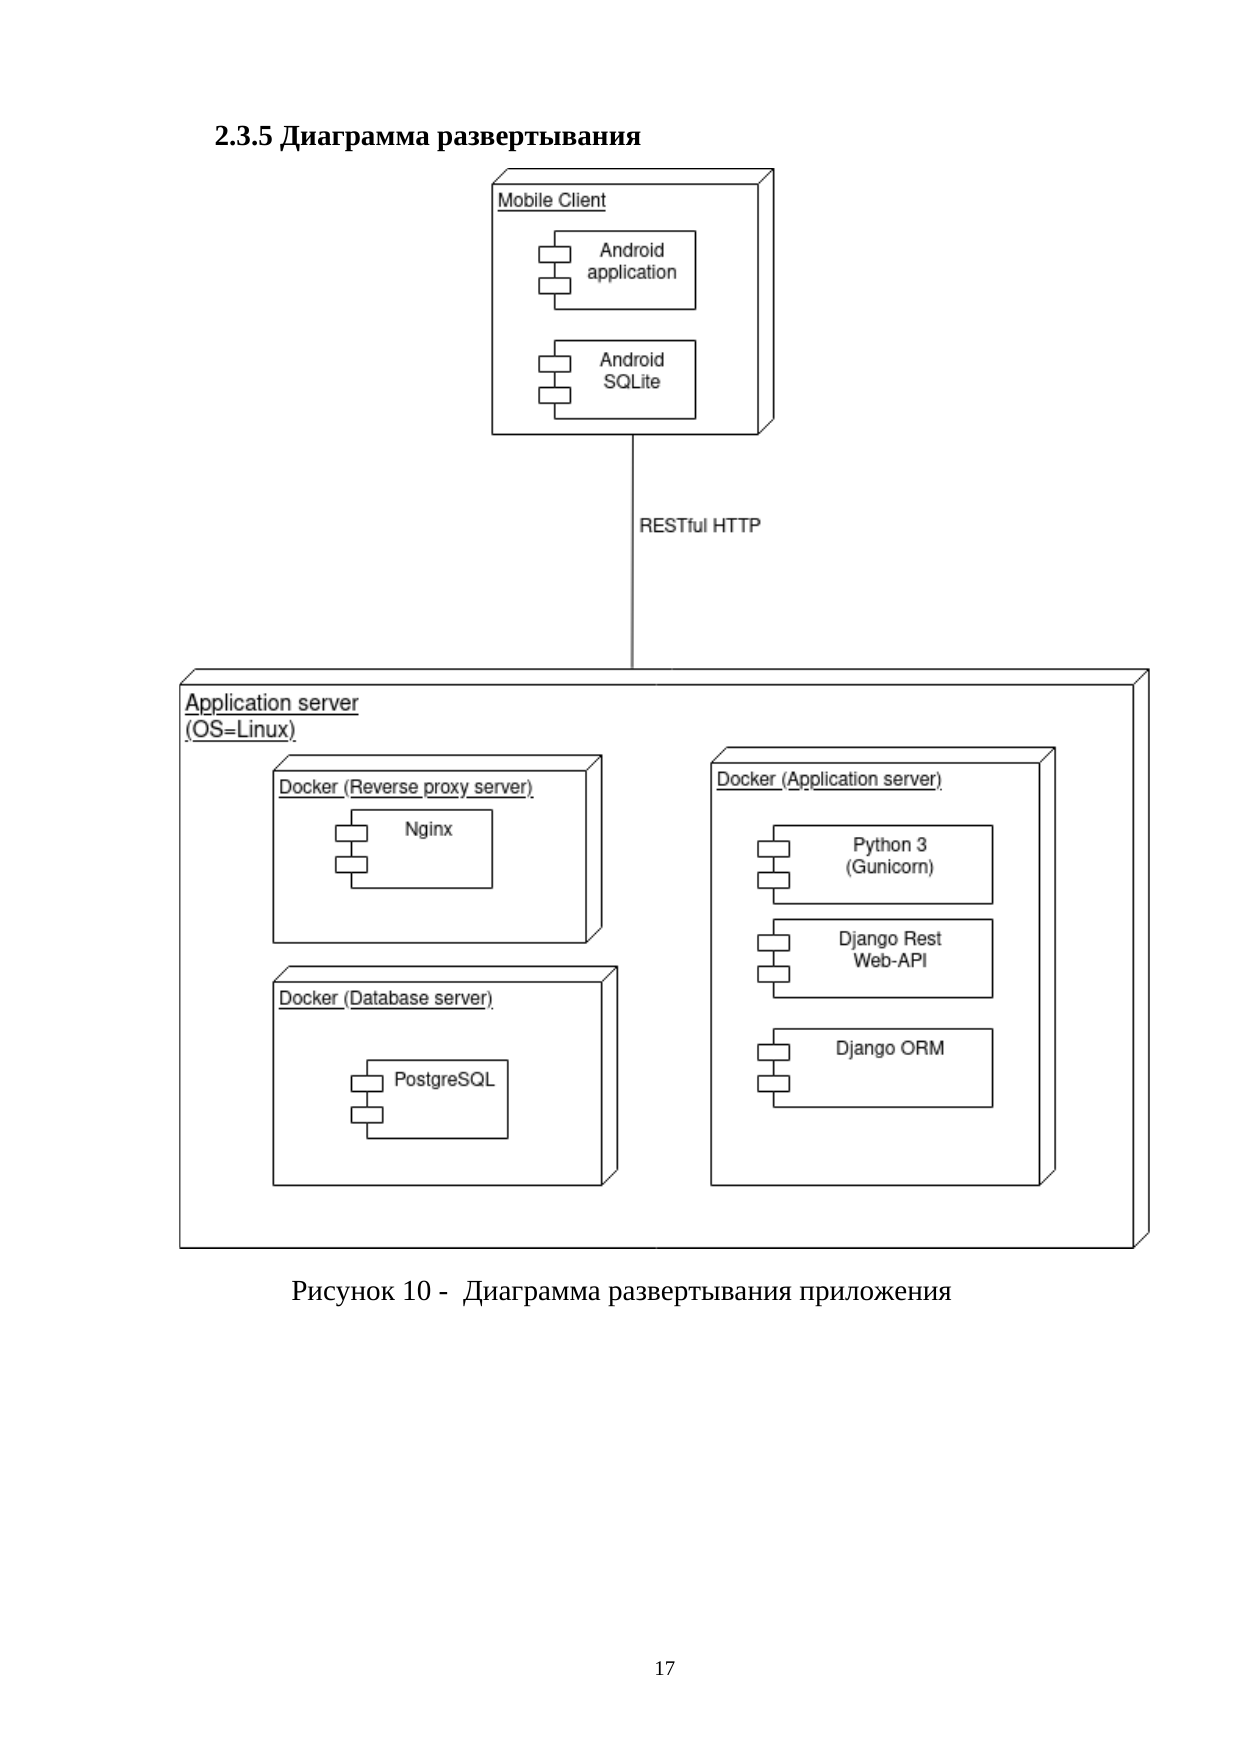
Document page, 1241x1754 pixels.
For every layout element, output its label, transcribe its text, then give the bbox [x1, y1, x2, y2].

text Диаграмма развертывания приложения [177, 1273, 1152, 1307]
text Диаграмма развертывания [214, 118, 1152, 152]
picture [179, 168, 1150, 1249]
